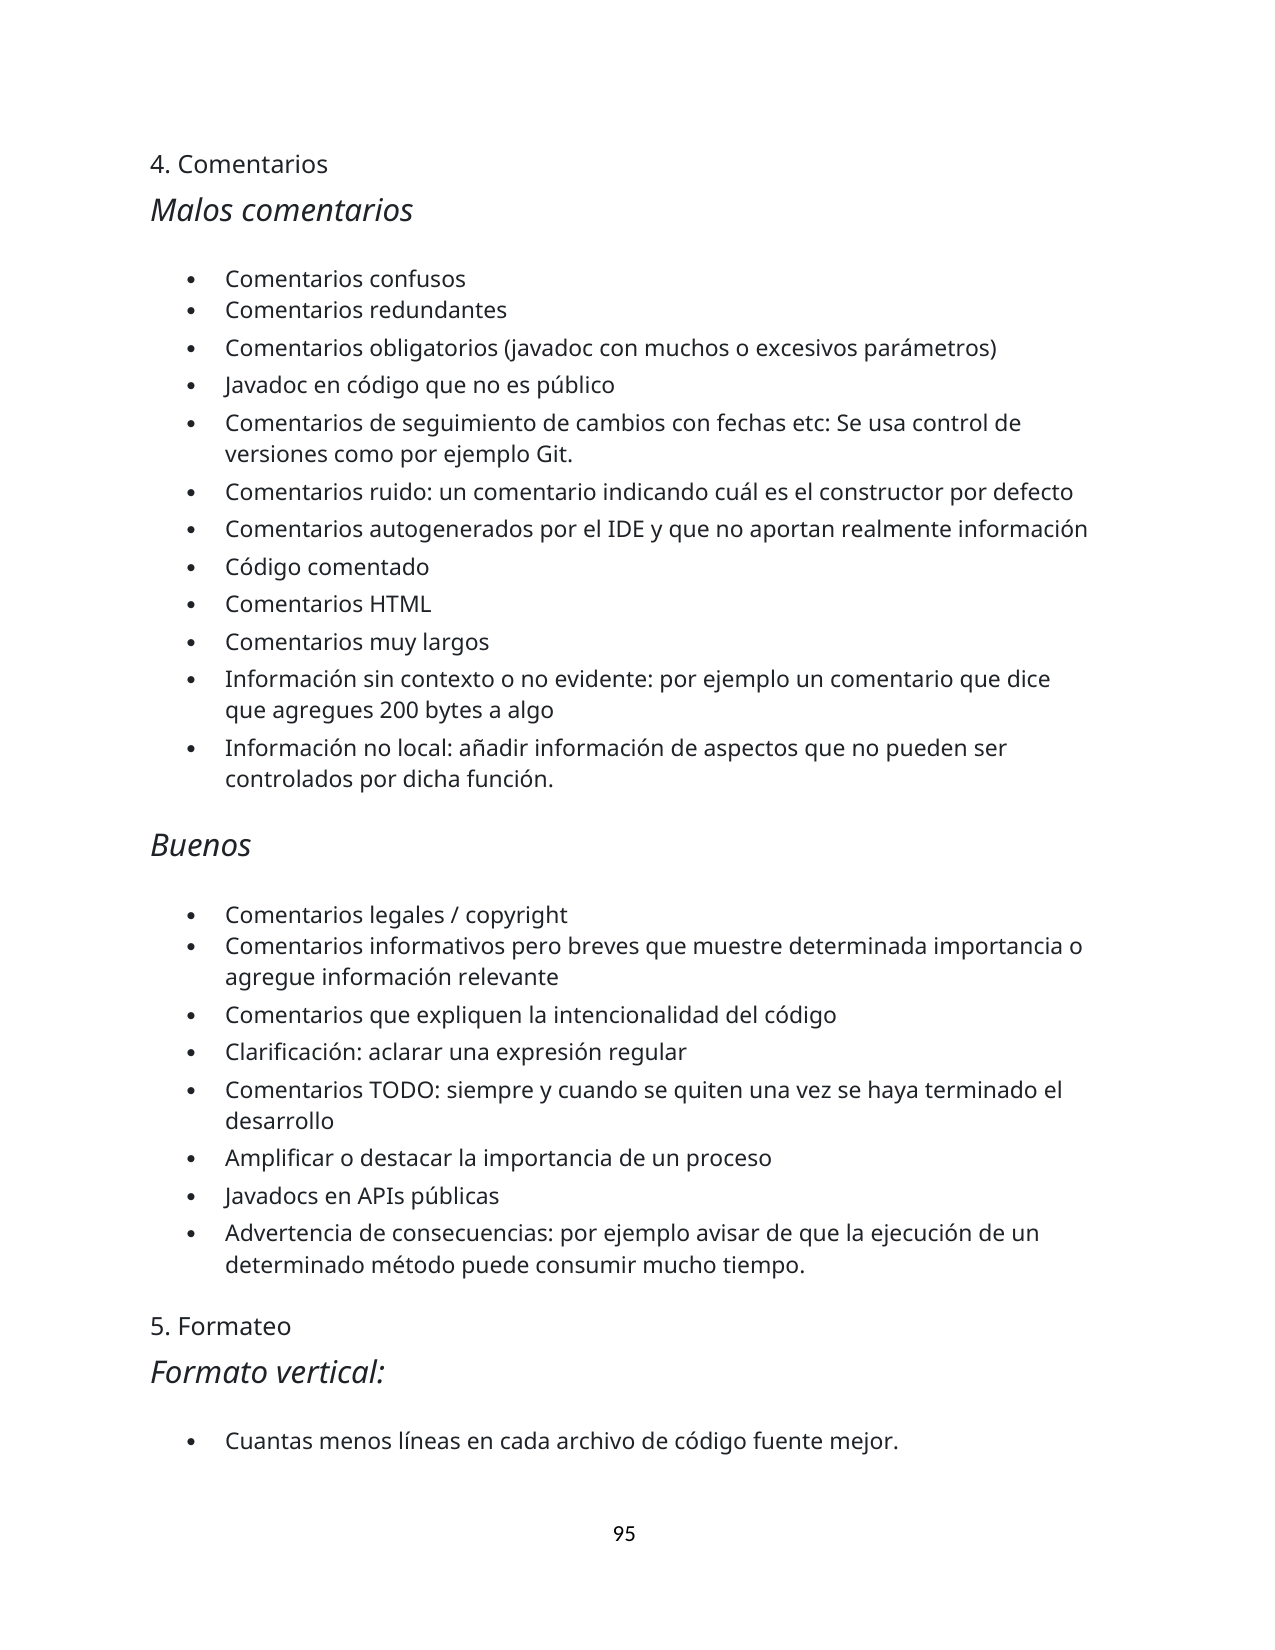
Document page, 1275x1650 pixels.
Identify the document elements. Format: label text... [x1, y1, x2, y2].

list Código comentado [187, 551, 1098, 582]
list Comentarios legales / copyright [187, 898, 1098, 930]
list Comentarios confusos [187, 263, 1098, 294]
list Cuantas menos líneas en cada archivo de código fuente mejor. [187, 1425, 1098, 1456]
list Comentarios HTML [187, 588, 1098, 619]
subtitle 5. Formateo [150, 1309, 1098, 1343]
list Comentarios autogenerados por el IDE y que no aportan realmente información [187, 513, 1098, 544]
list Comentarios que expliquen la intencionalidad del código [187, 998, 1098, 1030]
list Comentarios obligatorios (javadoc con muchos o excesivos parámetros) [187, 332, 1098, 363]
list Advertencia de consecuencias: por ejemplo avisar de que la ejecución de un determinado método puede consumir mucho tiempo. [187, 1217, 1098, 1280]
list Javadoc en código que no es público [187, 369, 1098, 401]
list Comentarios redundantes [187, 294, 1098, 326]
list Información sin contexto o no evidente: por ejemplo un comentario que dice que agregues 200 bytes a algo [187, 663, 1098, 726]
list Comentarios ruido: un comentario indicando cuál es el constructor por defecto [187, 476, 1098, 507]
list Clarificación: aclarar una expresión regular [187, 1036, 1098, 1067]
list Información no local: añadir información de aspectos que no pueden ser controlados por dicha función. [187, 732, 1098, 794]
list Comentarios de seguimiento de cambios con fechas etc: Se usa control de versiones como por ejemplo Git. [187, 407, 1098, 469]
list Amplificar o destacar la importancia de un proceso [187, 1142, 1098, 1173]
subtitle 4. Comentarios [150, 147, 1098, 181]
list Comentarios TODO: siempre y cuando se quiten una vez se haya terminado el desarrollo [187, 1073, 1098, 1136]
subtitle Malos comentarios [150, 188, 1098, 231]
list Comentarios informativos pero breves que muestre determinada importancia o agregue información relevante [187, 930, 1098, 992]
list Javadocs en APIs públicas [187, 1180, 1098, 1211]
list Comentarios muy largos [187, 626, 1098, 657]
subtitle Buenos [150, 823, 1098, 866]
subtitle Formato vertical: [150, 1350, 1098, 1392]
